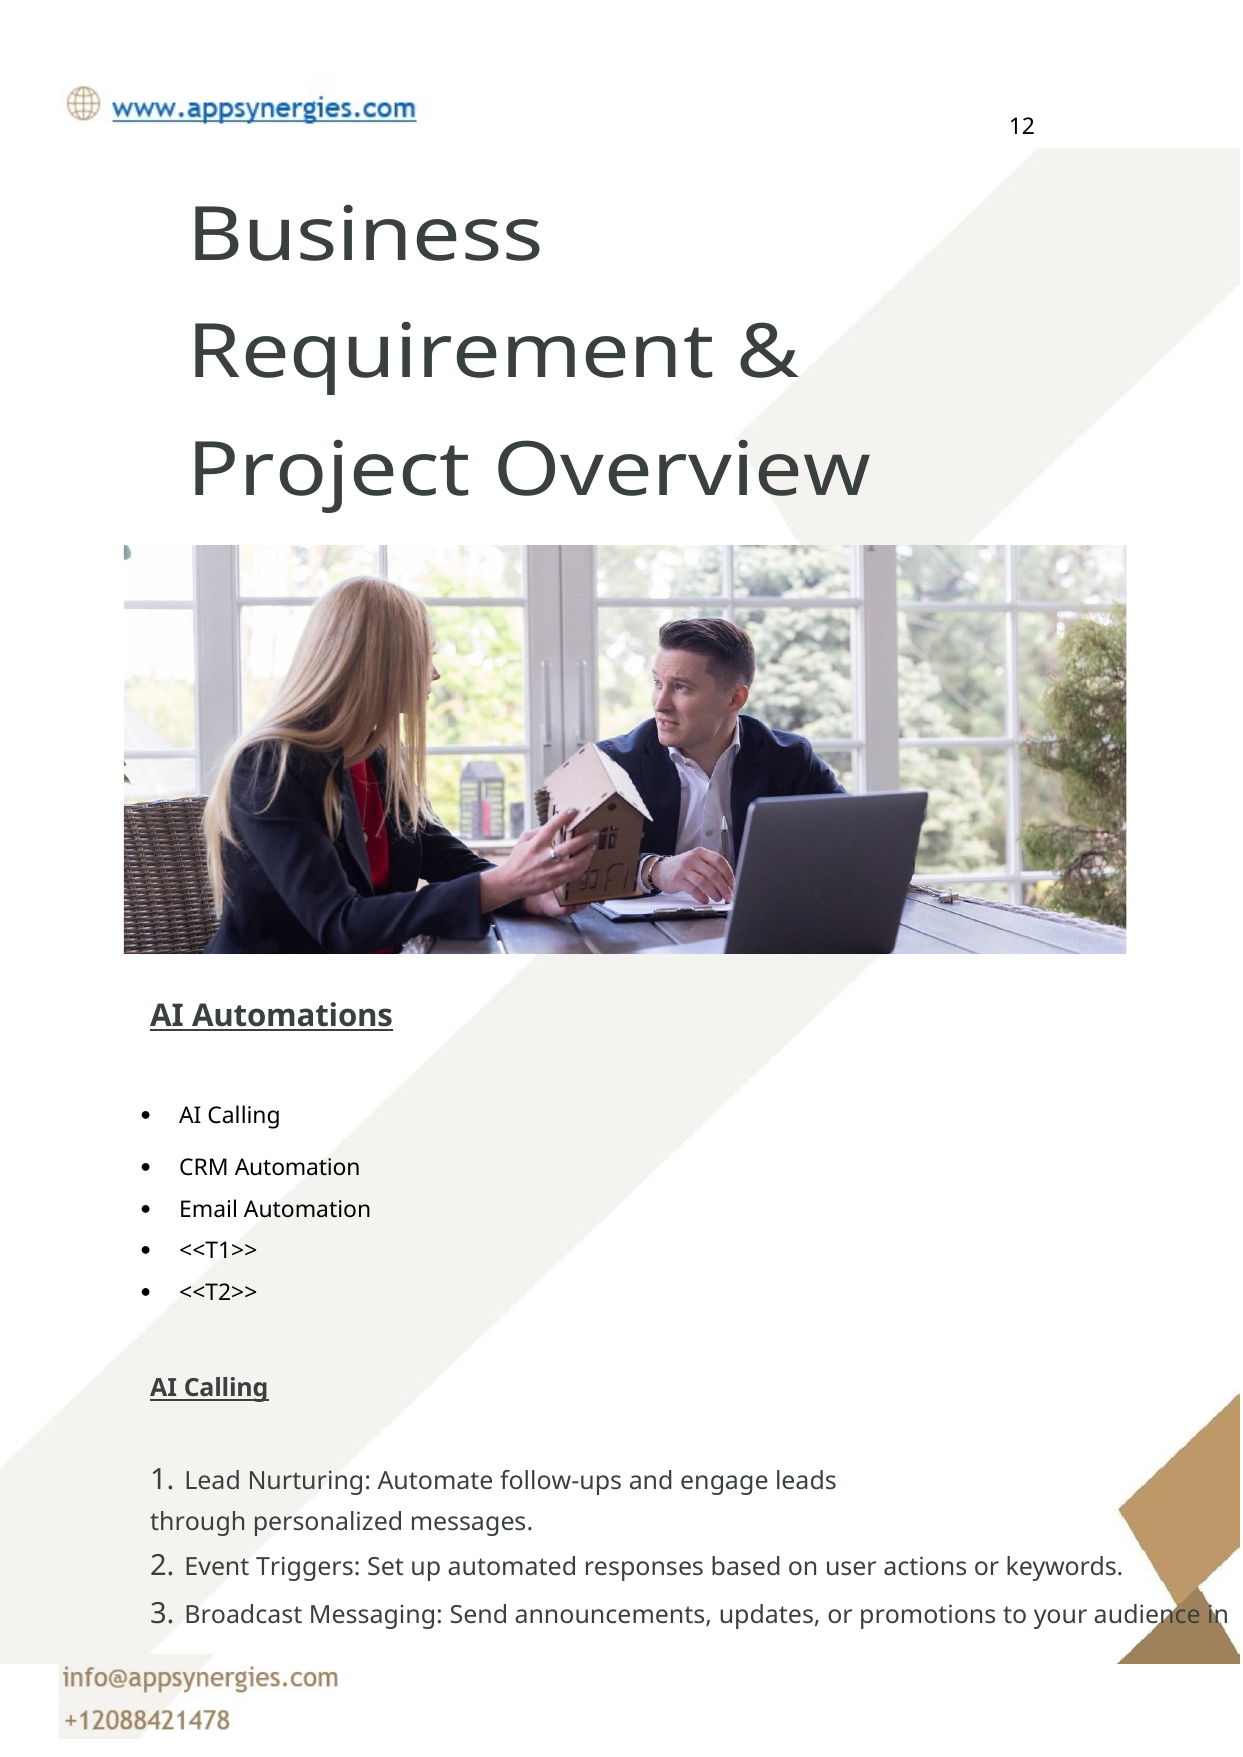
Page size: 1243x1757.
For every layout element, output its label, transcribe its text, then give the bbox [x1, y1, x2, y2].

list Event Triggers: Set up automated responses based on user actions or keywords. [150, 1544, 1243, 1584]
table_cell CRM Automation [136, 1141, 857, 1183]
table_cell <<T1>> [136, 1224, 857, 1266]
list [150, 1592, 1243, 1632]
picture [0, 148, 1240, 1739]
text AI Automations [150, 583, 1243, 1035]
table_cell <<T2>> [136, 1266, 857, 1308]
table_cell Email Automation [136, 1183, 857, 1224]
list Lead Nurturing: Automate follow-ups and engage leads through personalized messages. [150, 1458, 891, 1537]
table_header AI Calling [136, 1099, 857, 1141]
text Business Requirement & Project Overview [187, 180, 1024, 517]
text AI Calling [150, 1370, 1243, 1404]
picture [58, 75, 431, 135]
